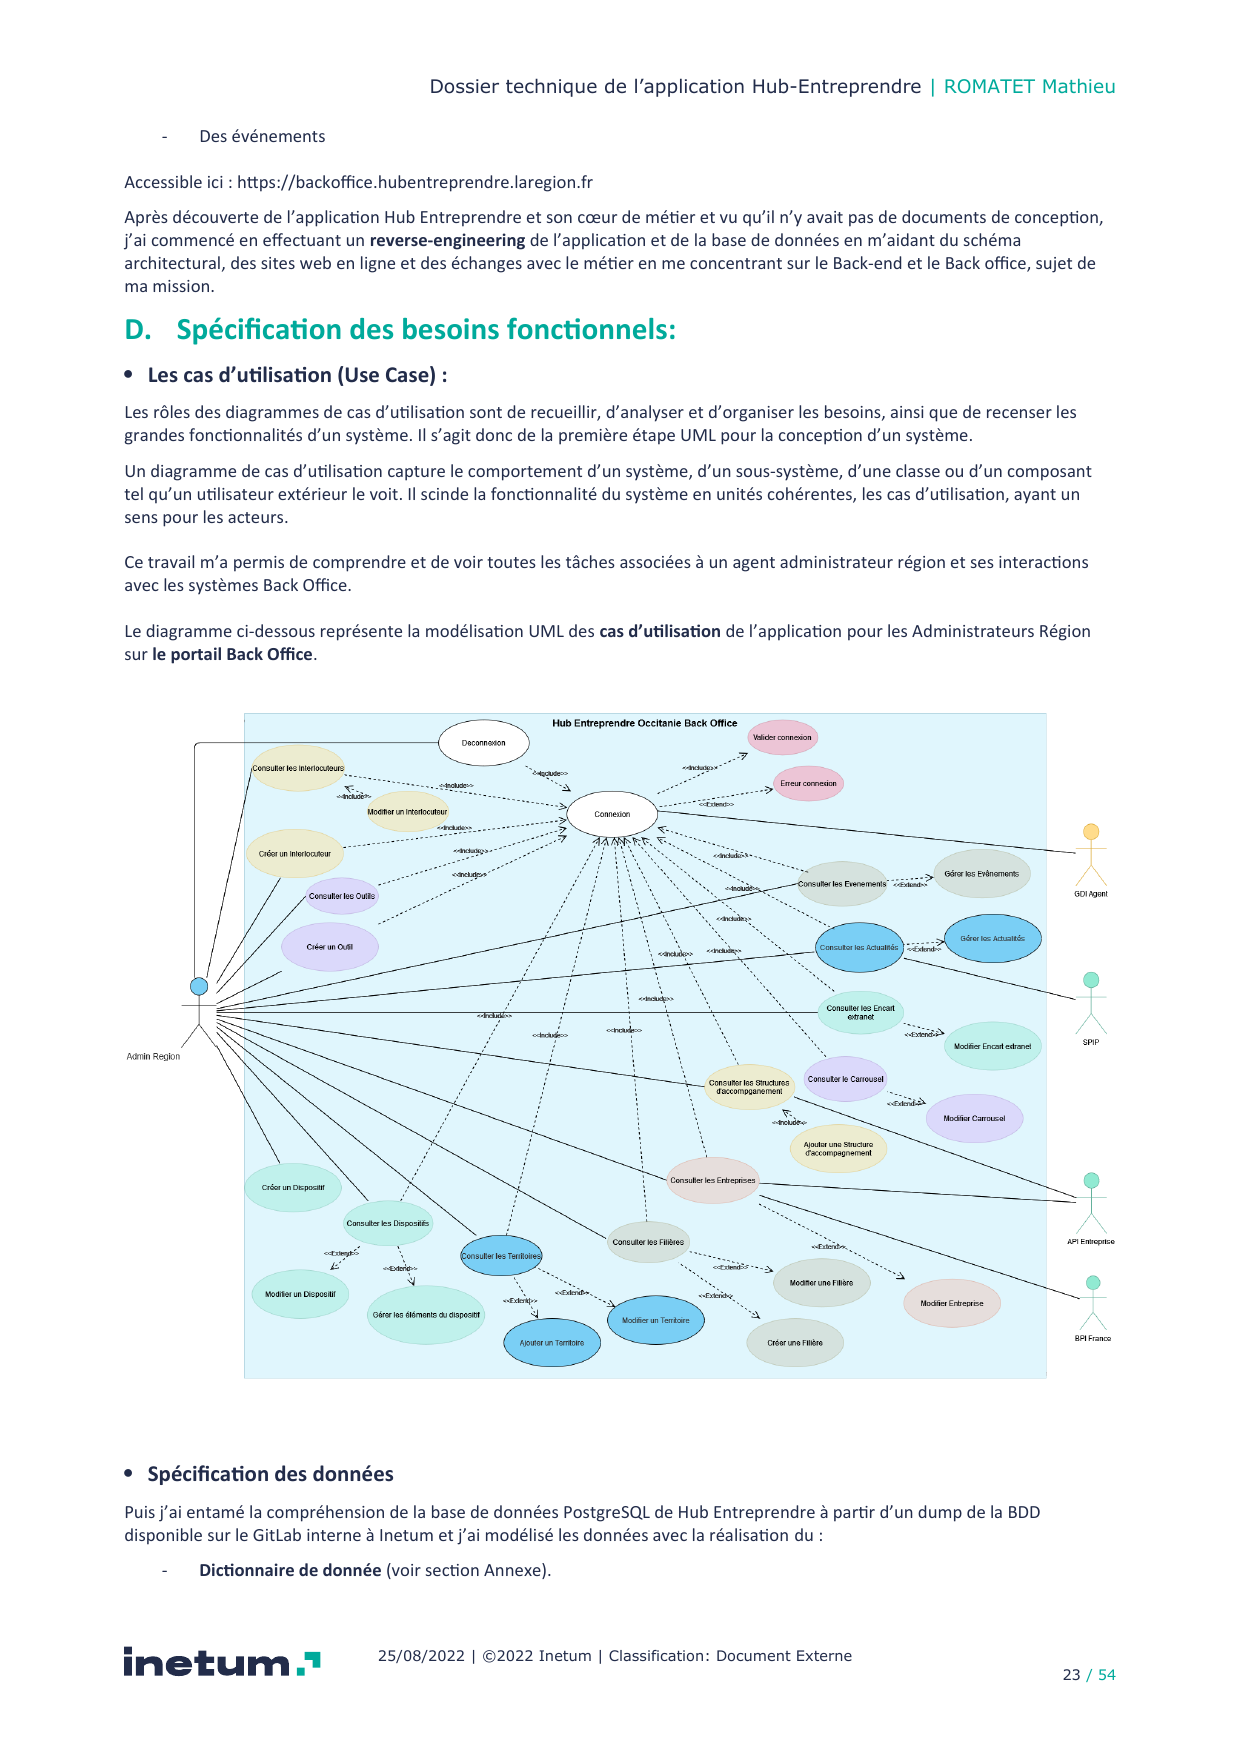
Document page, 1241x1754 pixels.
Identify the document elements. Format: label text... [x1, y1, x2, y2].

text Un diagramme de cas d’utilisation capture le comportement d’un système, d’un sous-système, d’une classe ou d’un composant tel qu’un utilisateur extérieur le voit. Il scinde la fonctionnalité du système en unités cohérentes, les cas d’utilisation, ayant un sens pour les acteurs. Ce travail m’a permis de comprendre et de voir toutes les tâches associées à un agent administrateur région et ses interactions avec les systèmes Back Office. Le diagramme ci-dessous représente la modélisation UML des cas d’utilisation de l’application pour les Administrateurs Région sur le portail Back Office. [124, 459, 1116, 665]
text Les rôles des diagrammes de cas d’utilisation sont de recueillir, d’analyser et d’organiser les besoins, ainsi que de recenser les grandes fonctionnalités d’un système. Il s’agit donc de la première étape UML pour la conception d’un système. [124, 401, 1116, 446]
list Des événements [162, 124, 1116, 147]
list Spécification des données [124, 1459, 1116, 1487]
text Puis j’ai entamé la compréhension de la base de données PostgreSQL de Hub Entreprendre à partir d’un dump de la BDD disponible sur le GitLab interne à Inetum et j’ai modélisé les données avec la réalisation du : [124, 1500, 1116, 1546]
list Accessible ici : https://backoffice.hubentreprendre.laregion.fr [124, 170, 1116, 193]
picture [124, 713, 1117, 1379]
text Après découverte de l’application Hub Entreprendre et son cœur de métier et vu qu’il n’y avait pas de documents de conception, j’ai commencé en effectuant un reverse-engineering de l’application et de la base de données en m’aidant du schéma architectural, des sites web en ligne et des échanges avec le métier en me concentrant sur le Back-end et le Back office, sujet de ma mission. [124, 205, 1116, 297]
subtitle Spécification des besoins fonctionnels: [124, 309, 1116, 348]
list Dictionnaire de donnée (voir section Annexe). [162, 1558, 1116, 1581]
list Les cas d’utilisation (Use Case) : [124, 360, 1116, 388]
